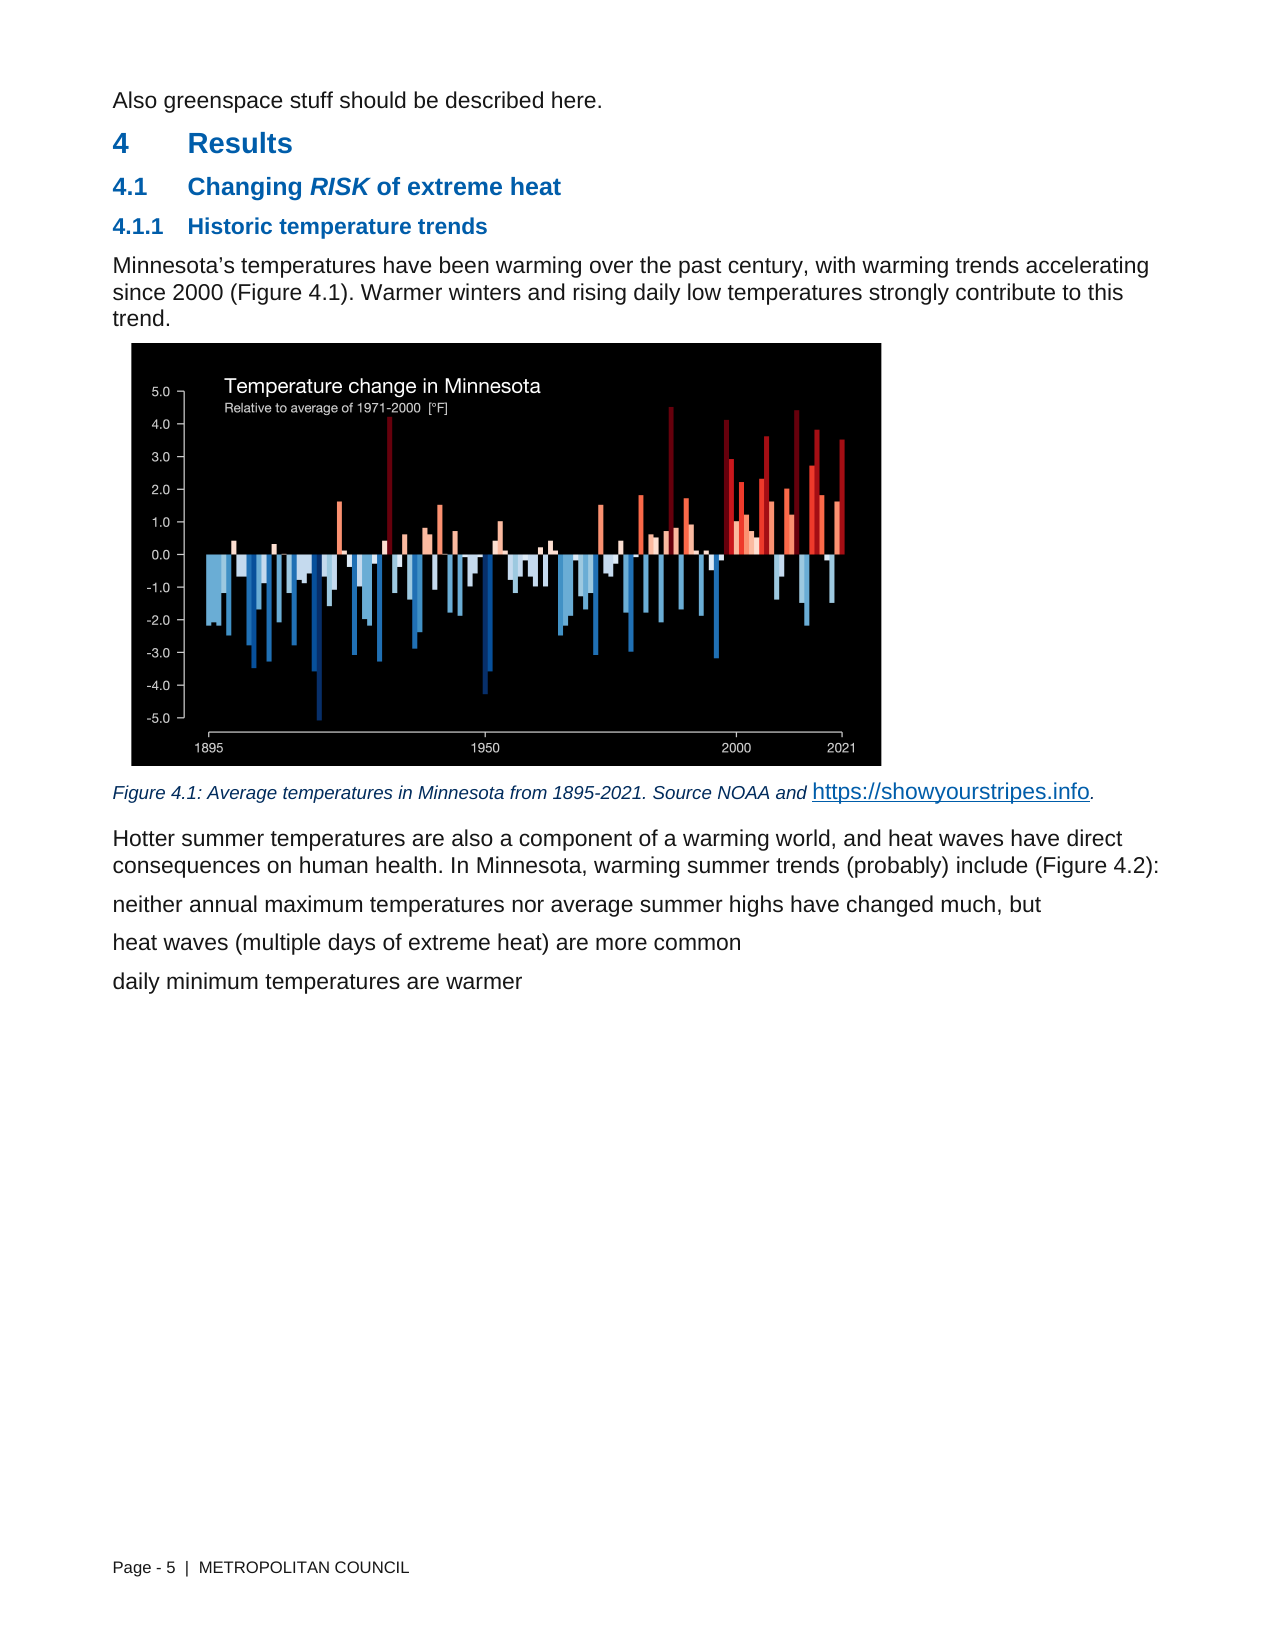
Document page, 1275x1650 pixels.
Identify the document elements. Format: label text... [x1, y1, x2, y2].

text Minnesota’s temperatures have been warming over the past century, with warming trends accelerating since 2000 (Figure 4.1). Warmer winters and rising daily low temperatures strongly contribute to this trend. [112, 252, 1162, 331]
subtitle 4 Results [112, 126, 1162, 159]
text Hotter summer temperatures are also a component of a warming world, and heat waves have direct consequences on human health. In Minnesota, warming summer trends (probably) include (Figure 4.2): [112, 825, 1162, 878]
text Figure 4.1: Average temperatures in Minnesota from 1895-2021. Source NOAA and https://showyourstripes.info. [112, 778, 1162, 804]
subtitle 4.1 Changing RISK of extreme heat [112, 172, 1162, 201]
subtitle 4.1.1 Historic temperature trends [112, 213, 1162, 240]
text Also greenspace stuff should be described here. [112, 87, 1162, 113]
picture [131, 343, 882, 766]
